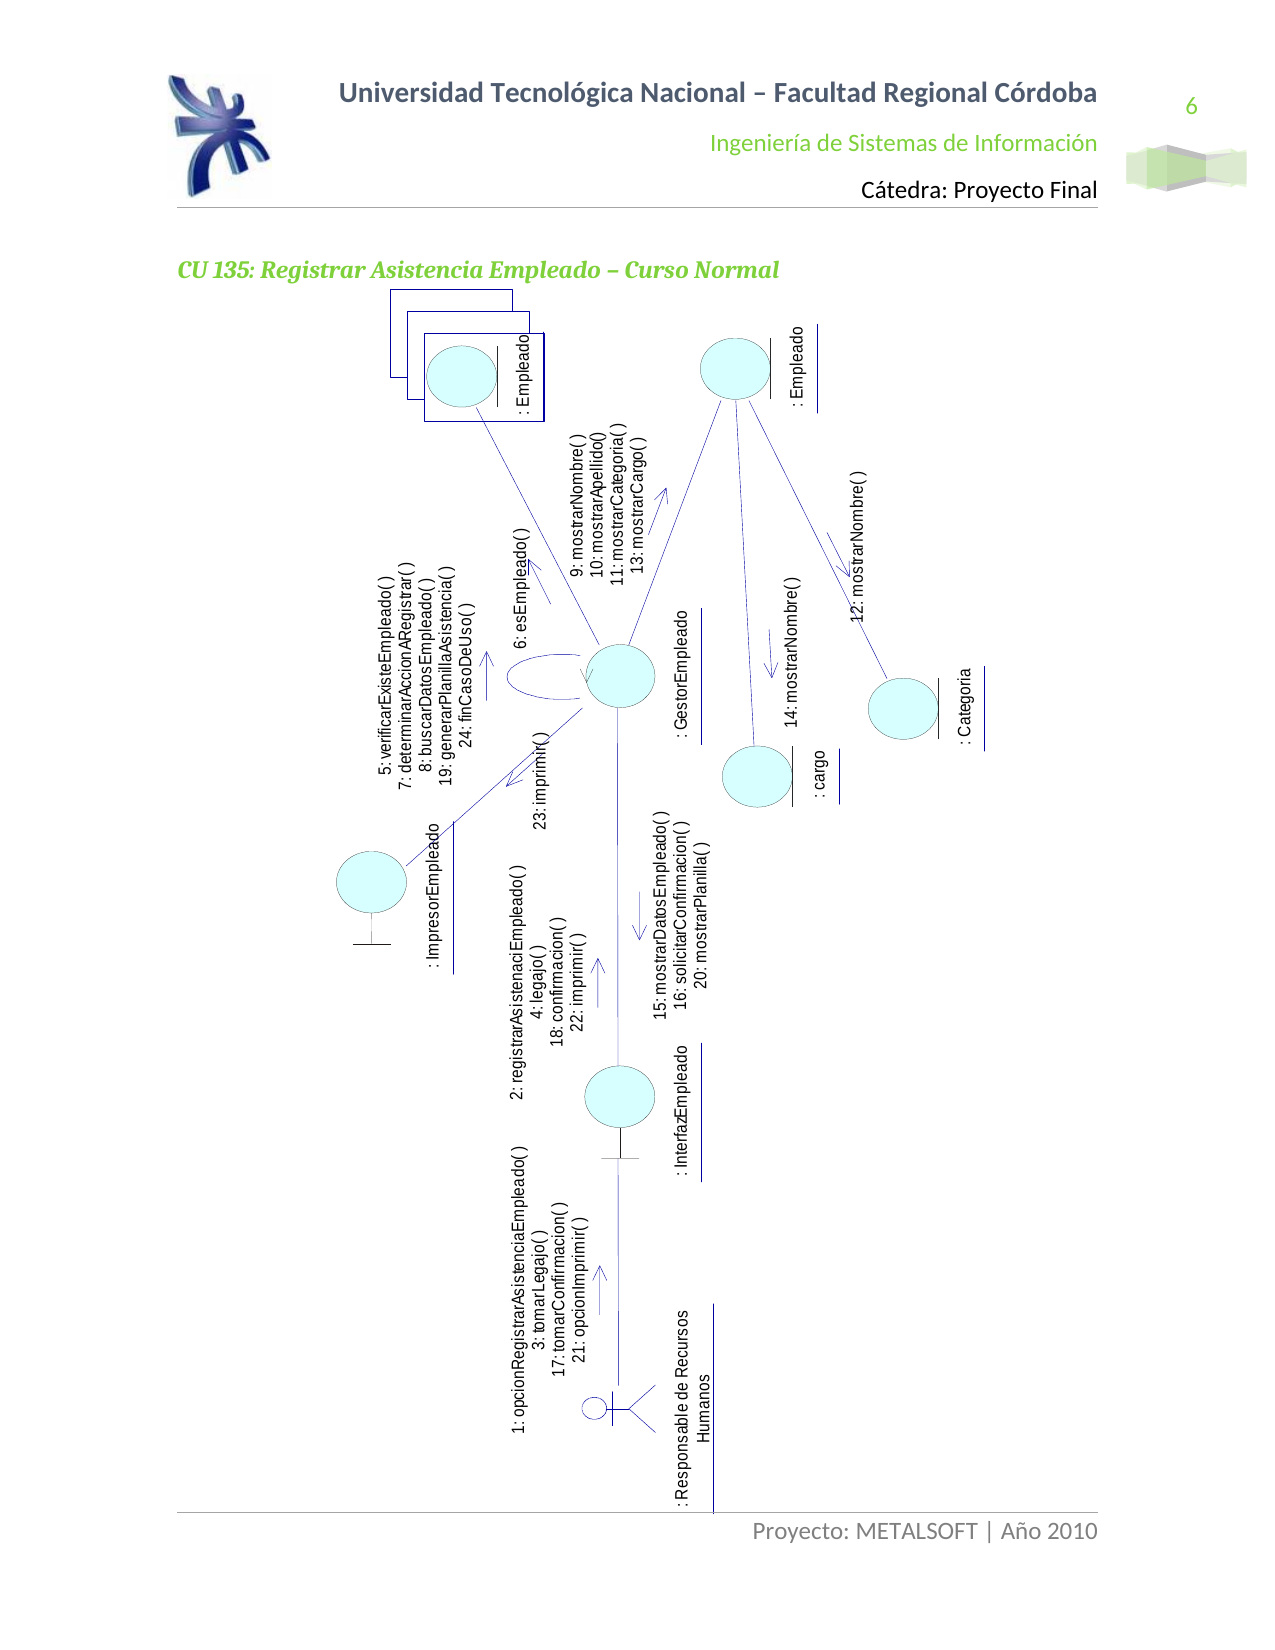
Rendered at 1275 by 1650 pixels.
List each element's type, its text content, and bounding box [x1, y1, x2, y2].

text CU 135: Registrar Asistencia Empleado – Curso Normal [177, 256, 1098, 284]
picture [167, 74, 272, 199]
